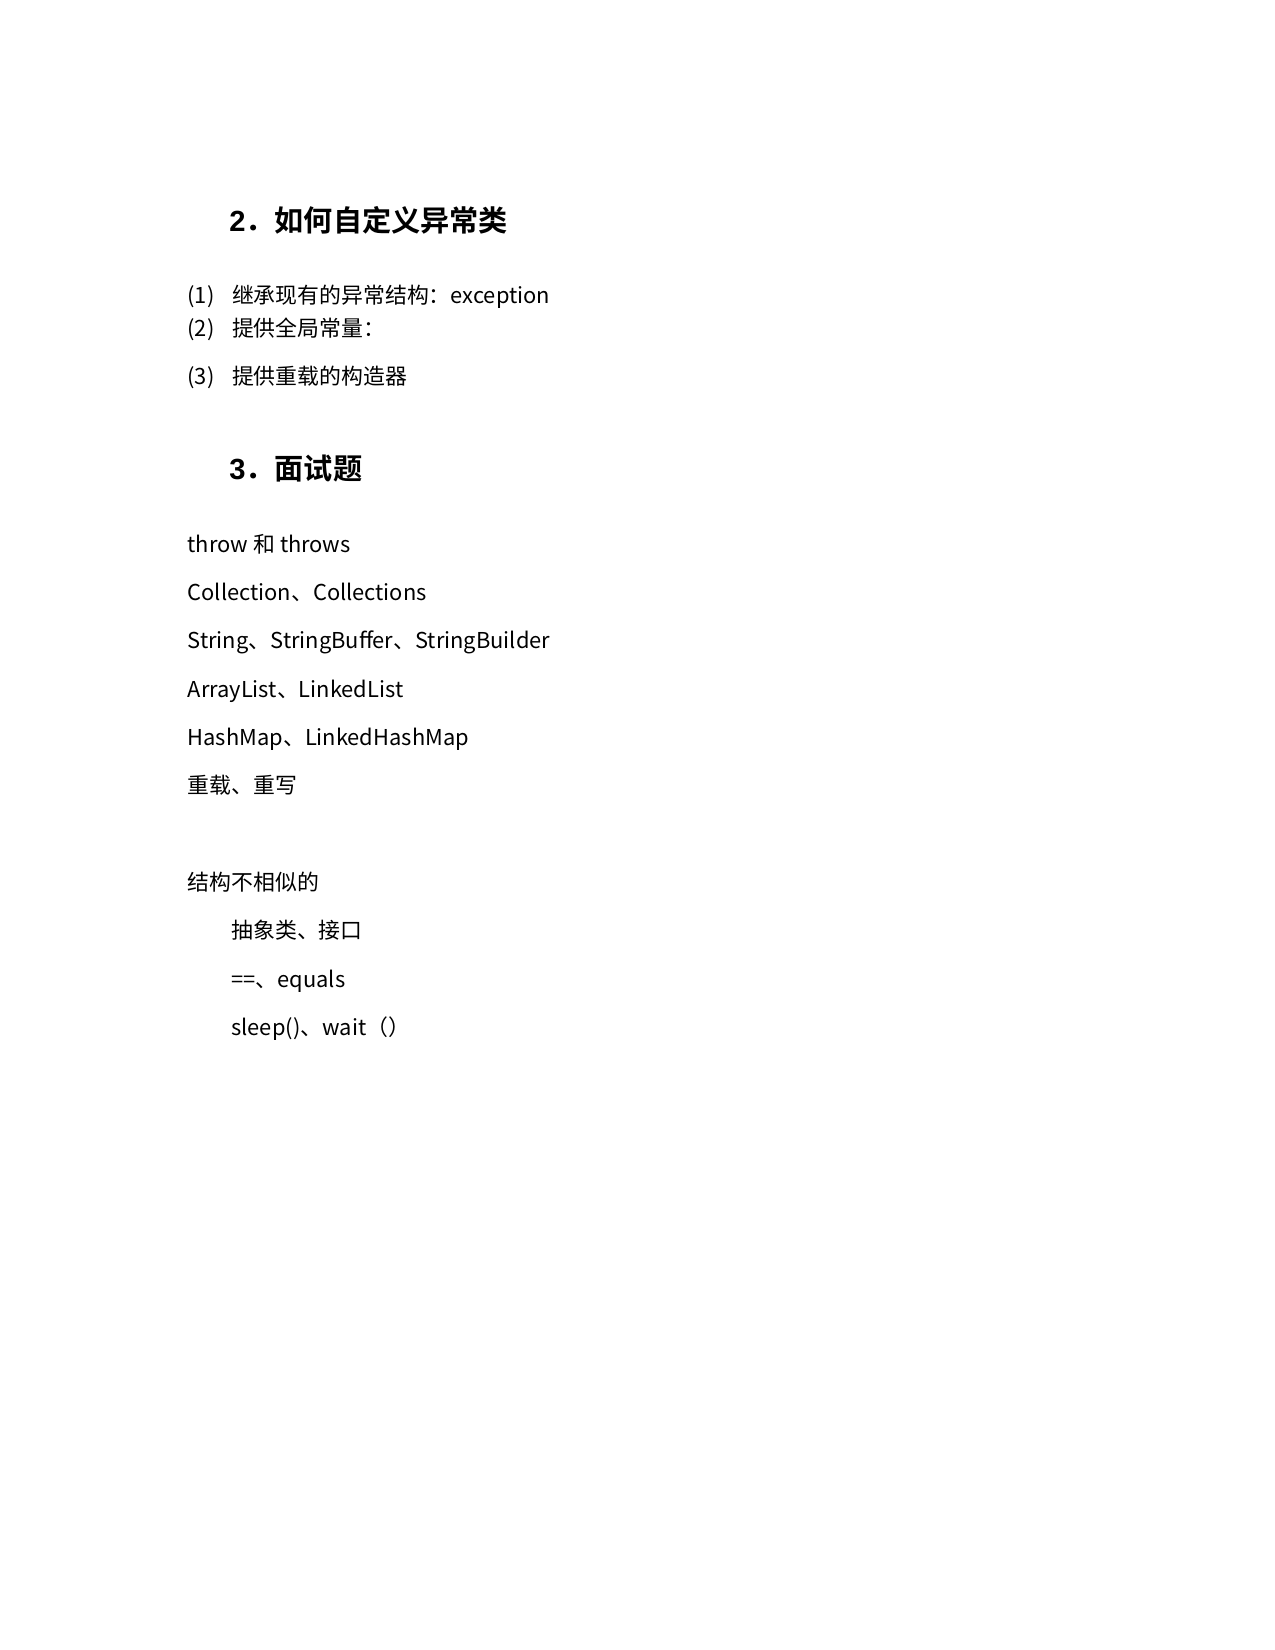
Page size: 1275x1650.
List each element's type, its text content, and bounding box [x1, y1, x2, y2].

text Collection、Collections [187, 574, 1087, 607]
list 提供全局常量： [187, 310, 1087, 343]
text HashMap、LinkedHashMap [187, 719, 1087, 752]
subtitle 如何自定义异常类 [187, 186, 1087, 251]
list 继承现有的异常结构：exception [187, 278, 1087, 310]
list 提供重载的构造器 [187, 359, 1087, 391]
text 重载、重写 [187, 768, 1087, 800]
text ArrayList、LinkedList [187, 671, 1087, 704]
text sleep()、wait（） [187, 1009, 1087, 1042]
text String、StringBuffer、StringBuilder [187, 623, 1087, 655]
text 结构不相似的 [187, 864, 1087, 897]
text throw 和 throws [187, 526, 1087, 559]
subtitle 面试题 [187, 434, 1087, 499]
text 抽象类、接口 [187, 913, 1087, 945]
text ==、equals [187, 961, 1087, 994]
